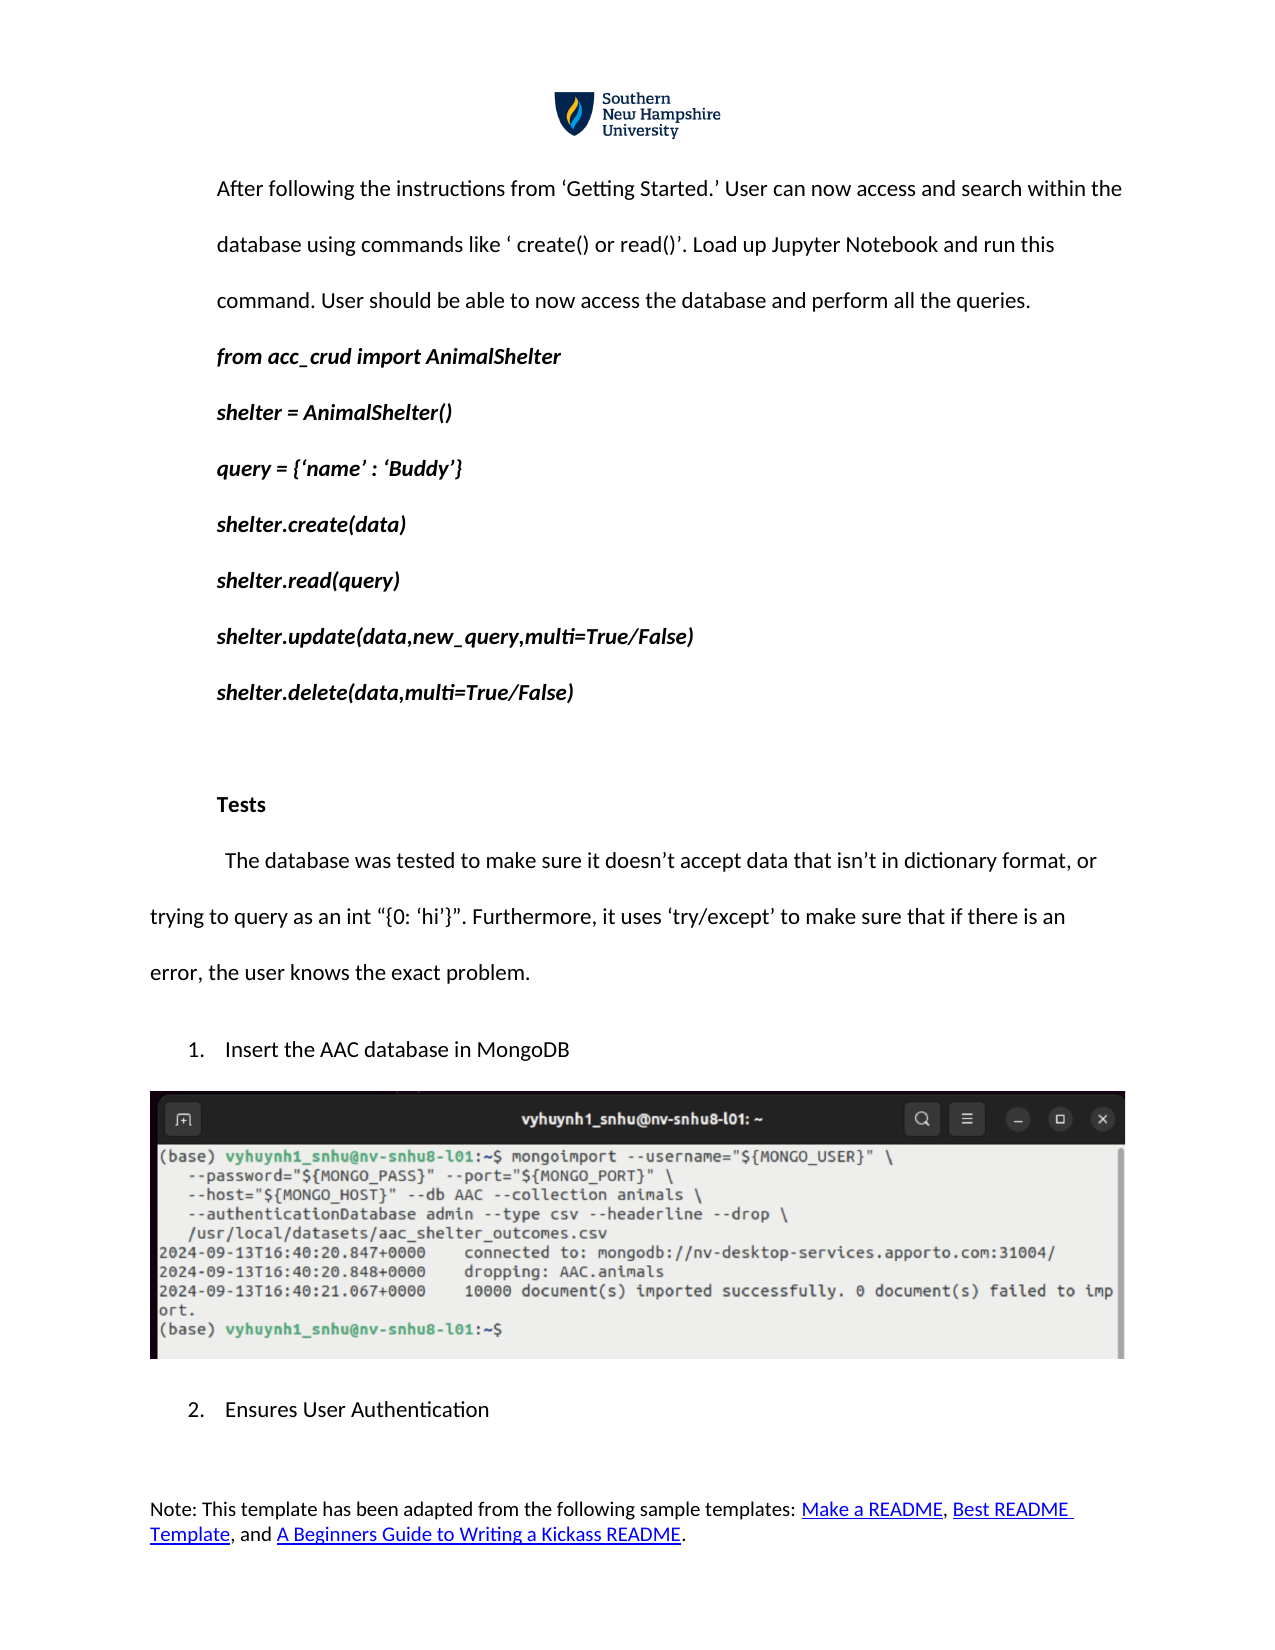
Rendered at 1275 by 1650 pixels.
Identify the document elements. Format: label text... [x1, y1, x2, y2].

text shelter.read(query) [217, 566, 1125, 594]
picture [546, 75, 729, 154]
text query = {‘name’ : ‘Buddy’} [217, 454, 1125, 482]
subtitle Tests [150, 790, 1125, 818]
text The database was tested to make sure it doesn’t accept data that isn’t in dictionary format, or trying to query as an int “{0: ‘hi’}”. Furthermore, it uses ‘try/except’ to make sure that if there is an error, the user knows the exact problem. [150, 846, 1125, 987]
text shelter.update(data,new_query,multi=True/False) [217, 622, 1125, 650]
text shelter = AnimalShelter() [217, 398, 1125, 426]
text from acc_crud import AnimalShelter [217, 342, 1125, 370]
text shelter.create(data) [217, 510, 1125, 538]
text After following the instructions from ‘Getting Started.’ User can now access and search within the database using commands like ‘ create() or read()’. Load up Jupyter Notebook and run this command. User should be able to now access the database and perform all the queries. [217, 174, 1125, 314]
list Insert the AAC database in MongoDB [187, 1035, 1125, 1063]
picture [150, 1091, 1125, 1359]
text shelter.delete(data,multi=True/False) [217, 678, 1125, 706]
list Ensures User Authentication [187, 1395, 1125, 1423]
